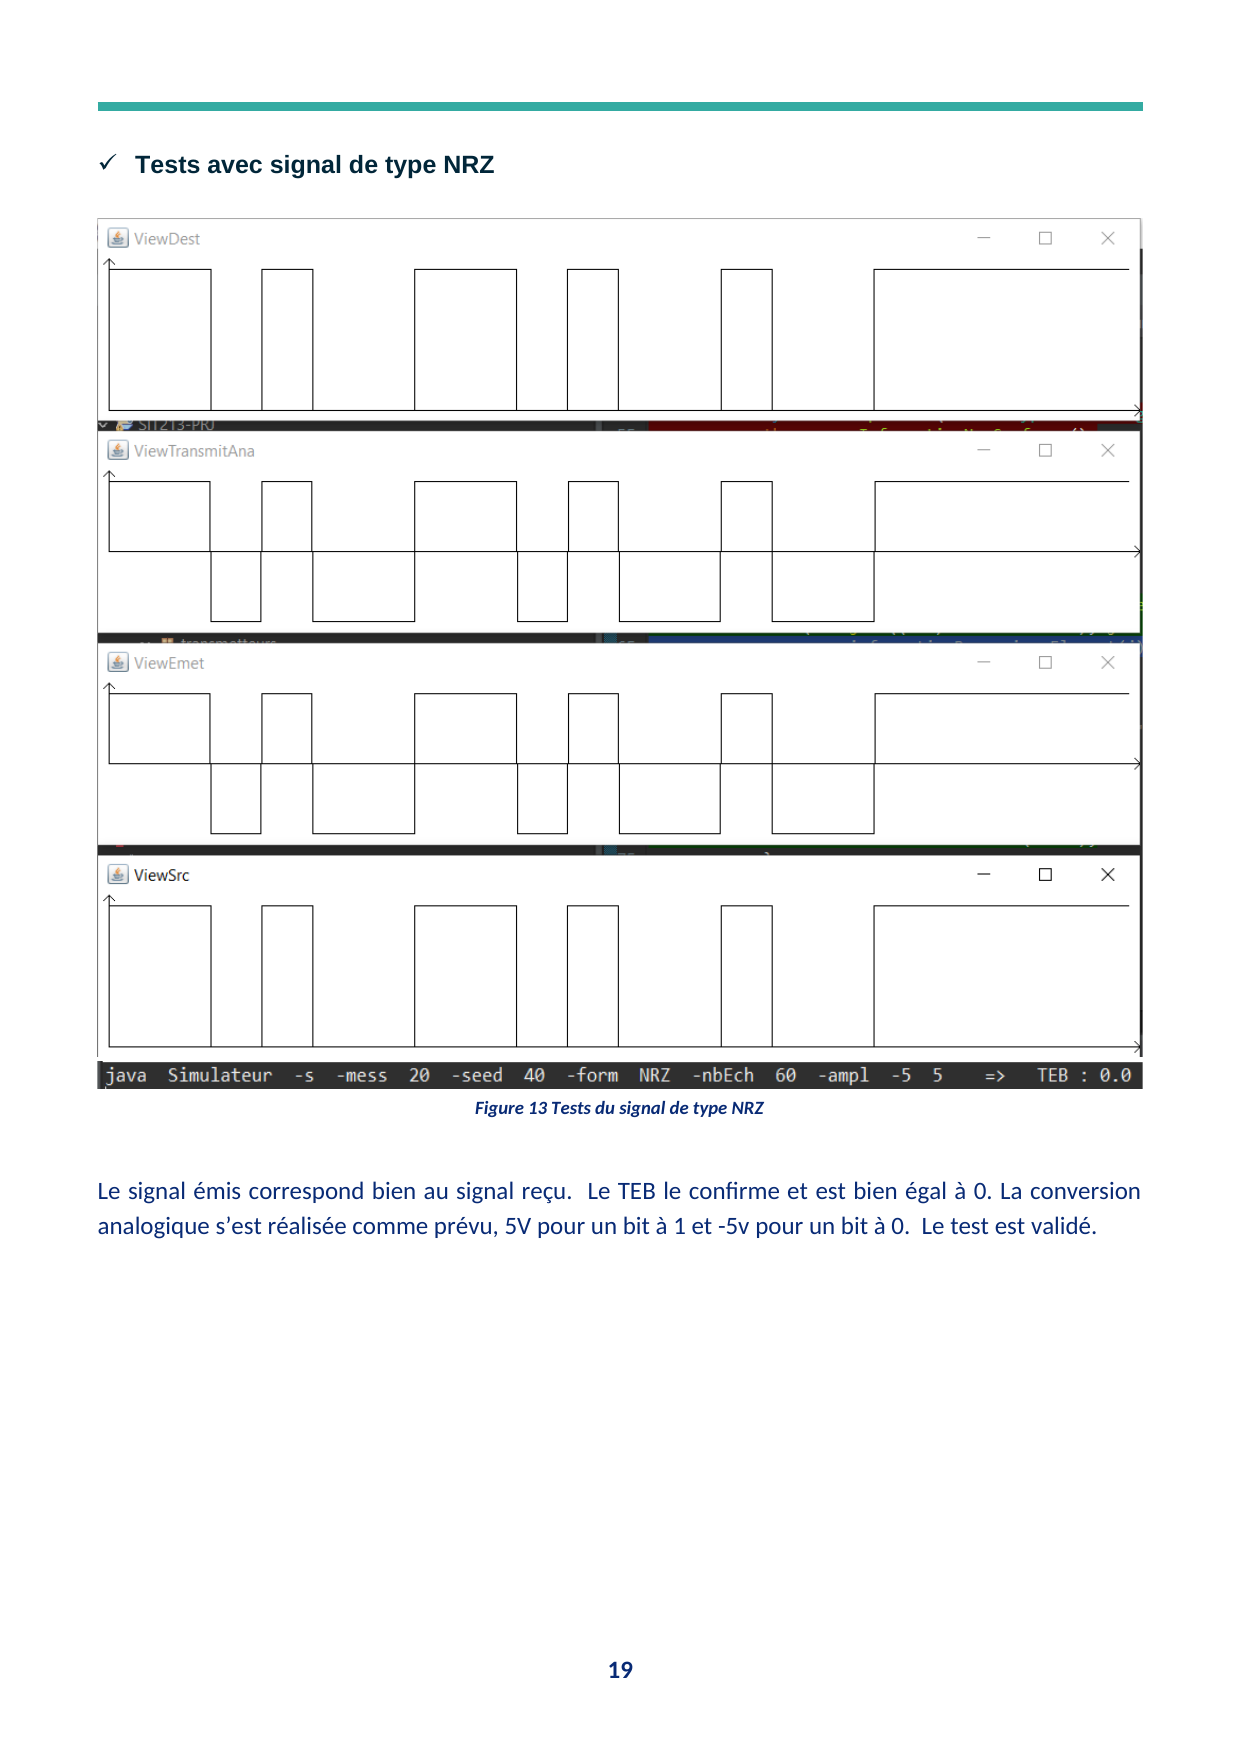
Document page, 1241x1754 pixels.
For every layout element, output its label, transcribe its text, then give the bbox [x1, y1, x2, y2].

subtitle Tests avec signal de type NRZ [97, 150, 1143, 179]
text Figure 13 Tests du signal de type NRZ [97, 1096, 1143, 1119]
picture [97, 218, 1143, 1057]
text Le signal émis correspond bien au signal reçu. Le TEB le confirme et est bien égal à 0. La conversion analogique s’est réalisée comme prévu, 5V pour un bit à 1 et -5v pour un bit à 0. Le test est validé. [97, 1175, 1143, 1241]
picture [97, 1061, 1143, 1089]
